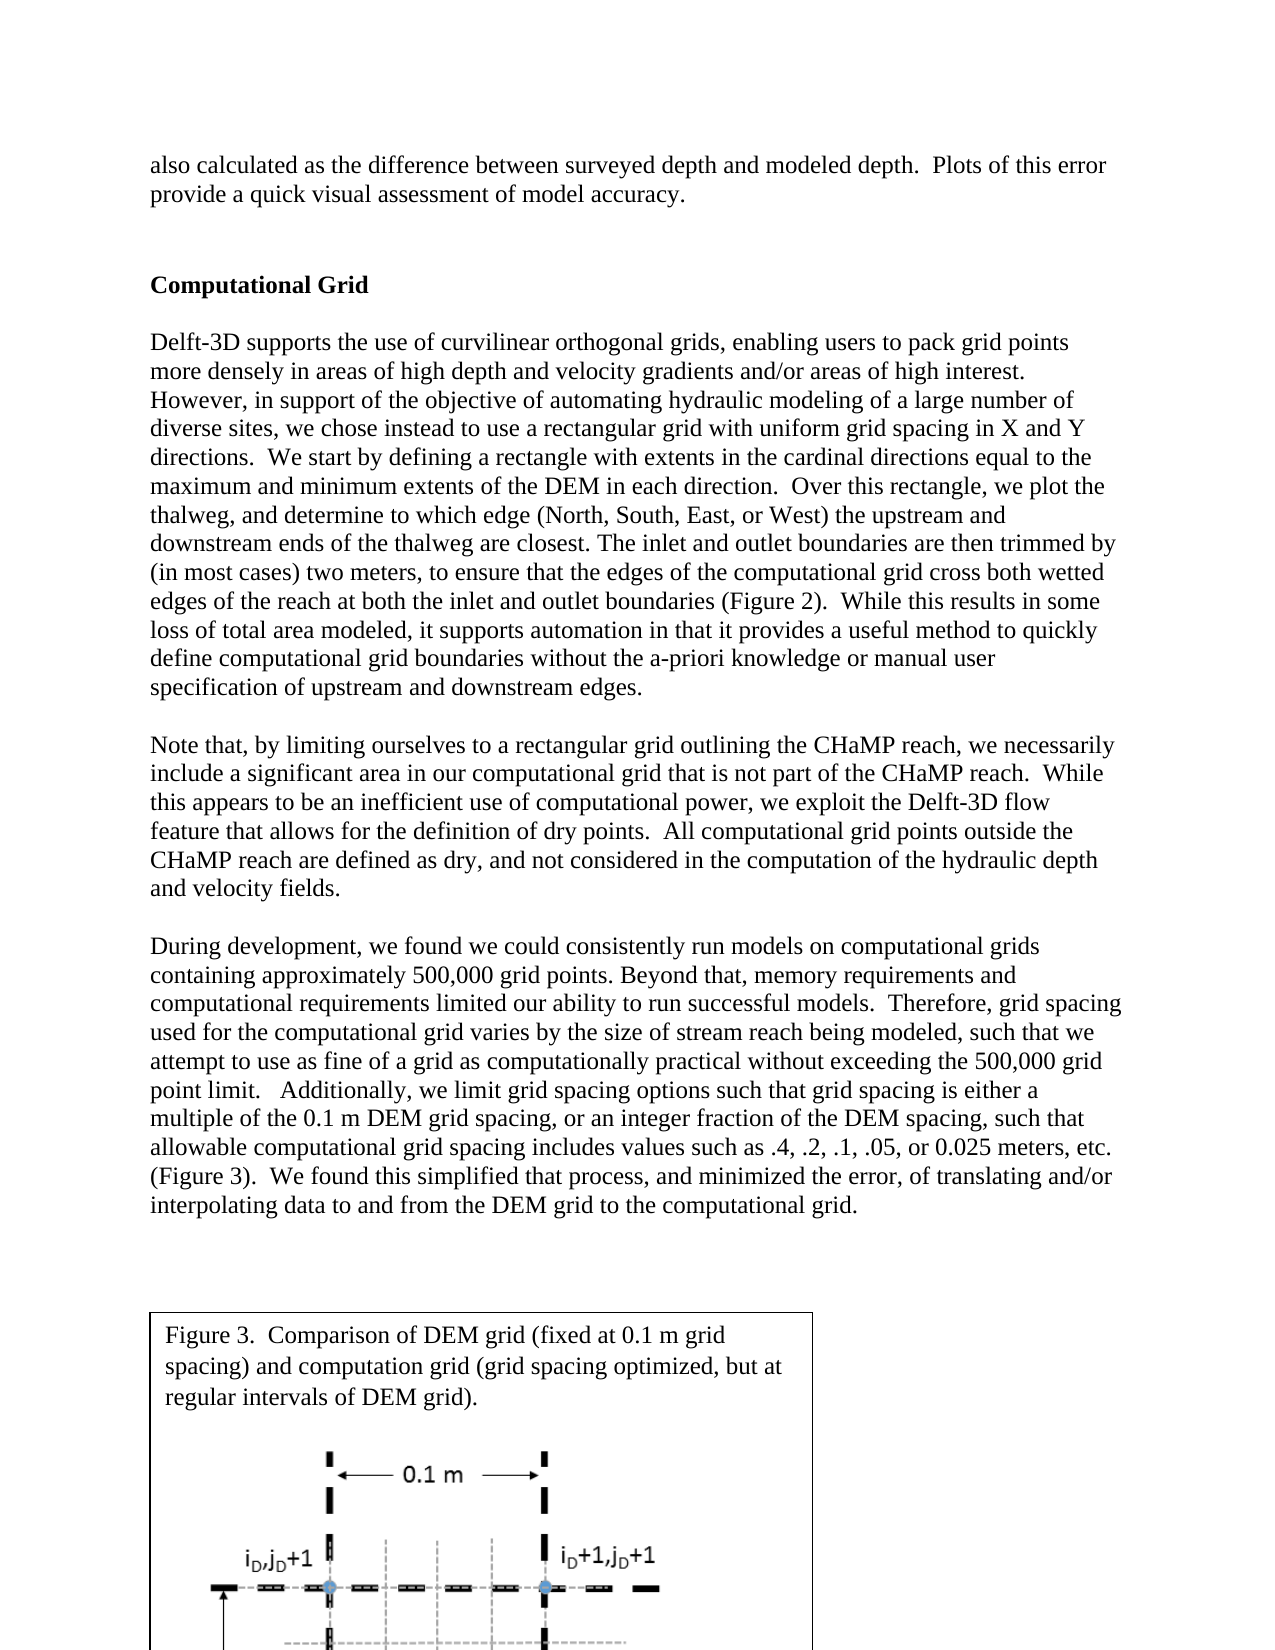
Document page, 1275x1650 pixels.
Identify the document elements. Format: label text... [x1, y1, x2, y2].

text Delft-3D supports the use of curvilinear orthogonal grids, enabling users to pack grid points more densely in areas of high depth and velocity gradients and/or areas of high interest. However, in support of the objective of automating hydraulic modeling of a large number of diverse sites, we chose instead to use a rectangular grid with uniform grid spacing in X and Y directions. We start by defining a rectangle with extents in the cardinal directions equal to the maximum and minimum extents of the DEM in each direction. Over this rectangle, we plot the thalweg, and determine to which edge (North, South, East, or West) the upstream and downstream ends of the thalweg are closest. The inlet and outlet boundaries are then trimmed by (in most cases) two meters, to ensure that the edges of the computational grid cross both wetted edges of the reach at both the inlet and outlet boundaries (Figure 2). While this results in some loss of total area modeled, it supports automation in that it provides a useful method to quickly define computational grid boundaries without the a-priori knowledge or manual user specification of upstream and downstream edges. [150, 327, 1125, 701]
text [150, 150, 1125, 207]
text Computational Grid [150, 270, 1125, 298]
picture [165, 1430, 695, 1650]
text During development, we found we could consistently run models on computational grids containing approximately 500,000 grid points. Beyond that, memory requirements and computational requirements limited our ability to run successful models. Therefore, grid spacing used for the computational grid varies by the size of stream reach being modeled, such that we attempt to use as fine of a grid as computationally practical without exceeding the 500,000 grid point limit. Additionally, we limit grid spacing options such that grid spacing is either a multiple of the 0.1 m DEM grid spacing, or an integer fraction of the DEM spacing, such that allowable computational grid spacing includes values such as .4, .2, .1, .05, or 0.025 meters, etc. (Figure 3). We found this simplified that process, and minimized the error, of translating and/or interpolating data to and from the DEM grid to the computational grid. [150, 931, 1125, 1218]
text Note that, by limiting ourselves to a rectangular grid outlining the CHaMP reach, we necessarily include a significant area in our computational grid that is not part of the CHaMP reach. While this appears to be an inefficient use of computational power, we exploit the Delft-3D flow feature that allows for the definition of dry points. All computational grid points outside the CHaMP reach are defined as dry, and not considered in the computation of the hydraulic depth and velocity fields. [150, 730, 1125, 902]
